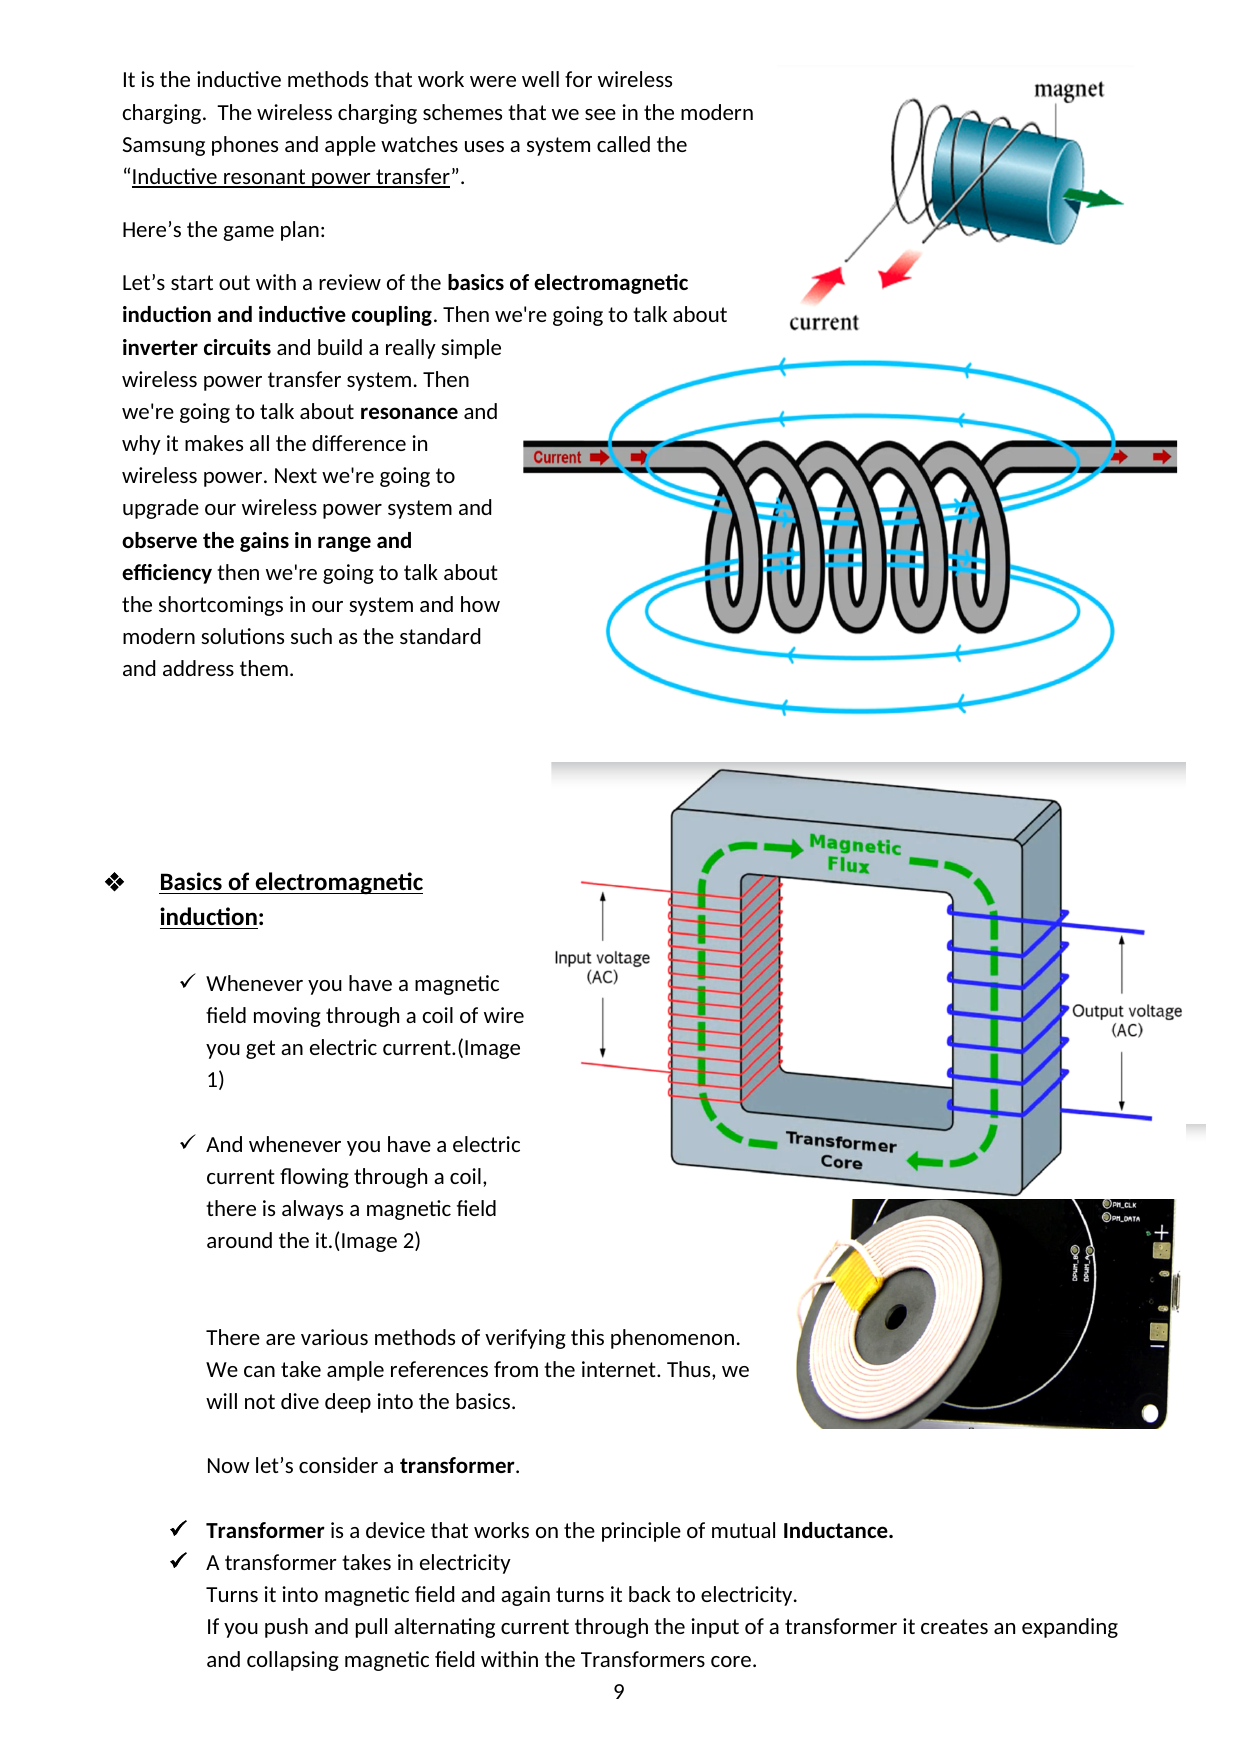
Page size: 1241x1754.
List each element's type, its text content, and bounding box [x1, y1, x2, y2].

list Turns it into magnetic field and again turns it back to electricity. [206, 1580, 1134, 1608]
text It is the inductive methods that work were well for wireless charging. The wireless charging schemes that we see in the modern Samsung phones and apple watches uses a system called the “Inductive resonant power transfer”. [122, 66, 777, 190]
picture [523, 348, 1178, 722]
list If you push and pull alternating current through the input of a transformer it creates an expanding and collapsing magnetic field within the Transformers core. [206, 1612, 1134, 1673]
list Basics of electromagnetic induction: [103, 867, 551, 932]
picture [551, 762, 1206, 1429]
list And whenever you have a electric current flowing through a coil, there is always a magnetic field around the it.(Image 2) [178, 1130, 784, 1254]
list There are various methods of verifying this phenomenon. [206, 1323, 784, 1351]
list We can take ample references from the internet. Thus, we will not dive deep into the basics. [206, 1355, 784, 1415]
picture [777, 65, 1135, 336]
list A transformer takes in electricity [169, 1548, 1134, 1576]
text Here’s the game plan: [122, 215, 777, 243]
list Now let’s consider a transformer. [206, 1452, 1134, 1479]
list Whenever you have a magnetic field moving through a coil of wire you get an electric current.(Image 1) [178, 969, 551, 1093]
list Transformer is a device that works on the principle of mutual Inductance. [169, 1516, 1134, 1544]
